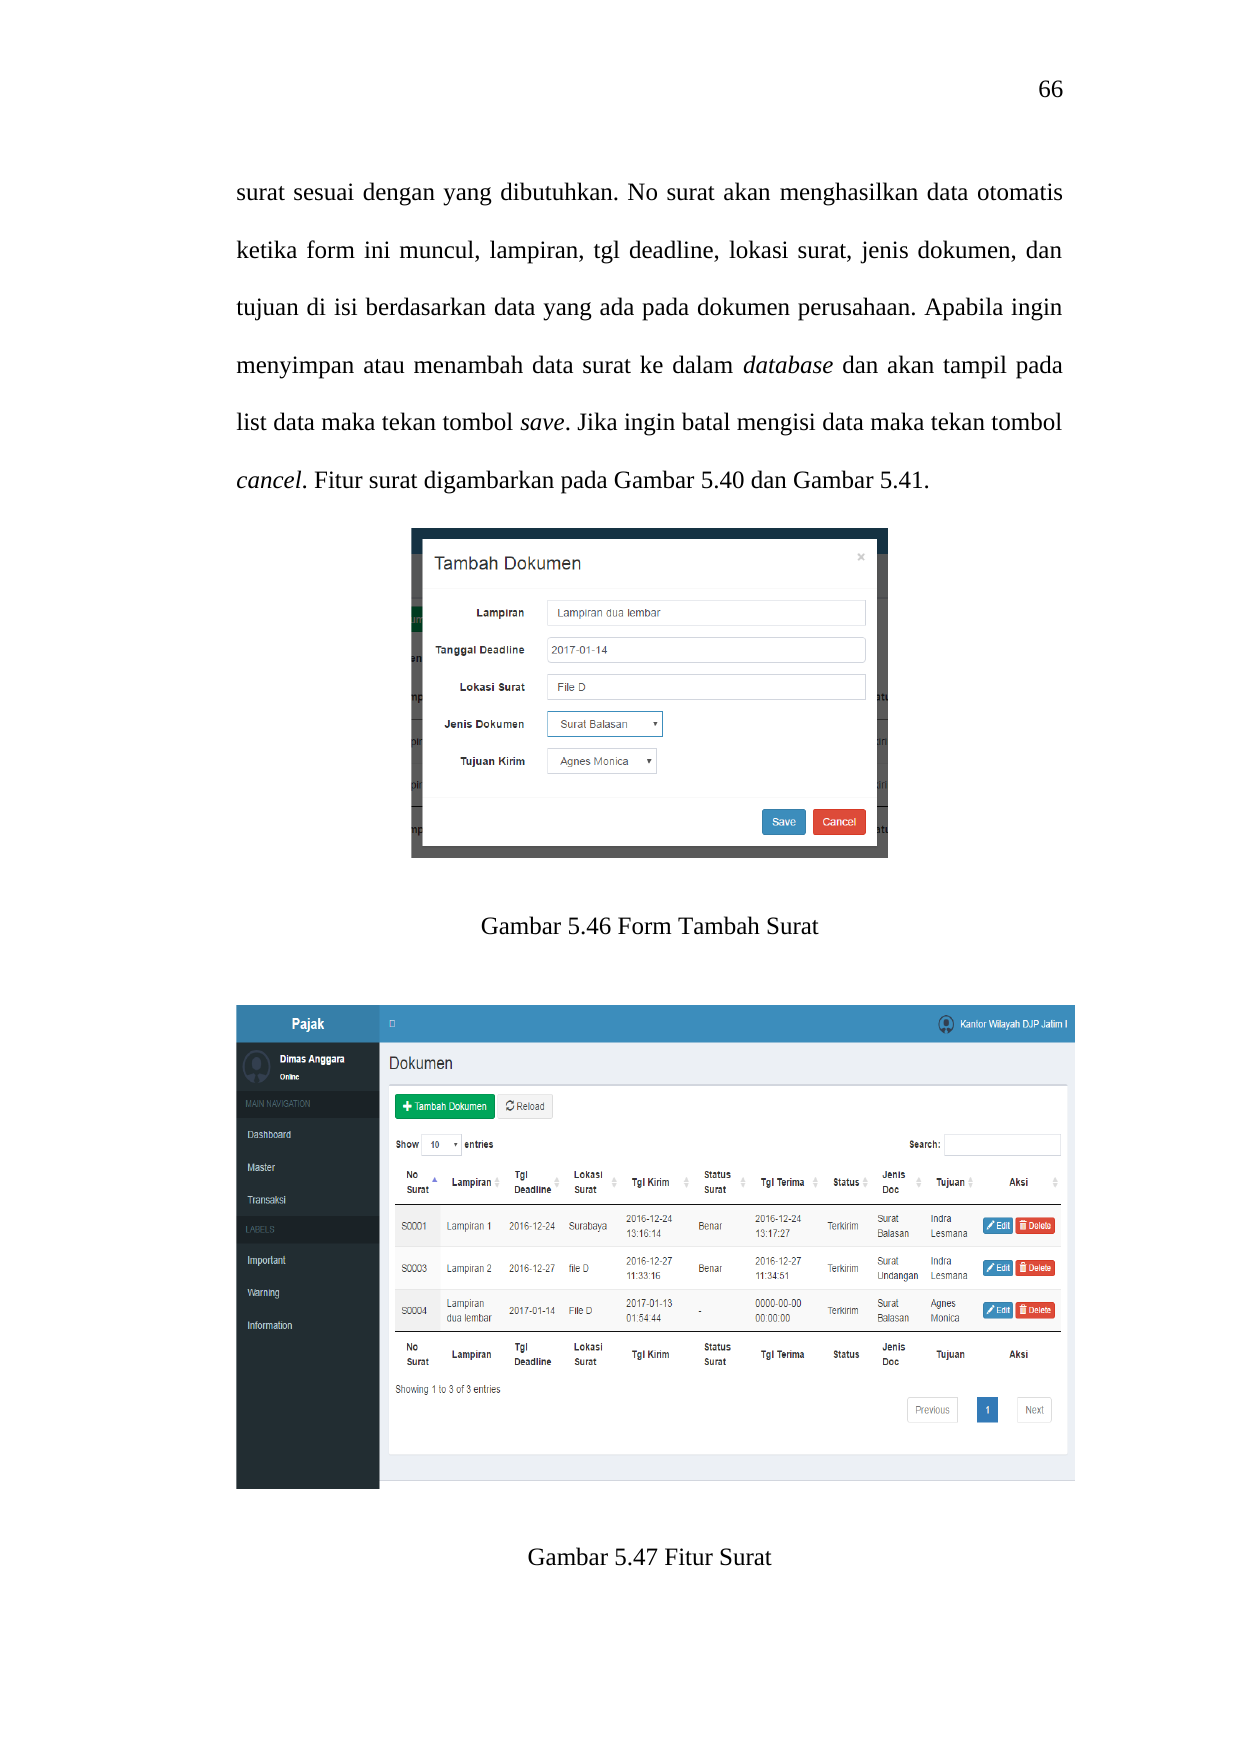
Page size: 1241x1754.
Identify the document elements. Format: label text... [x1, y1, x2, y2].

text Gambar 5.47 Fitur Surat [236, 1542, 1063, 1571]
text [236, 177, 1063, 493]
picture [411, 528, 888, 858]
picture [236, 1005, 1075, 1489]
